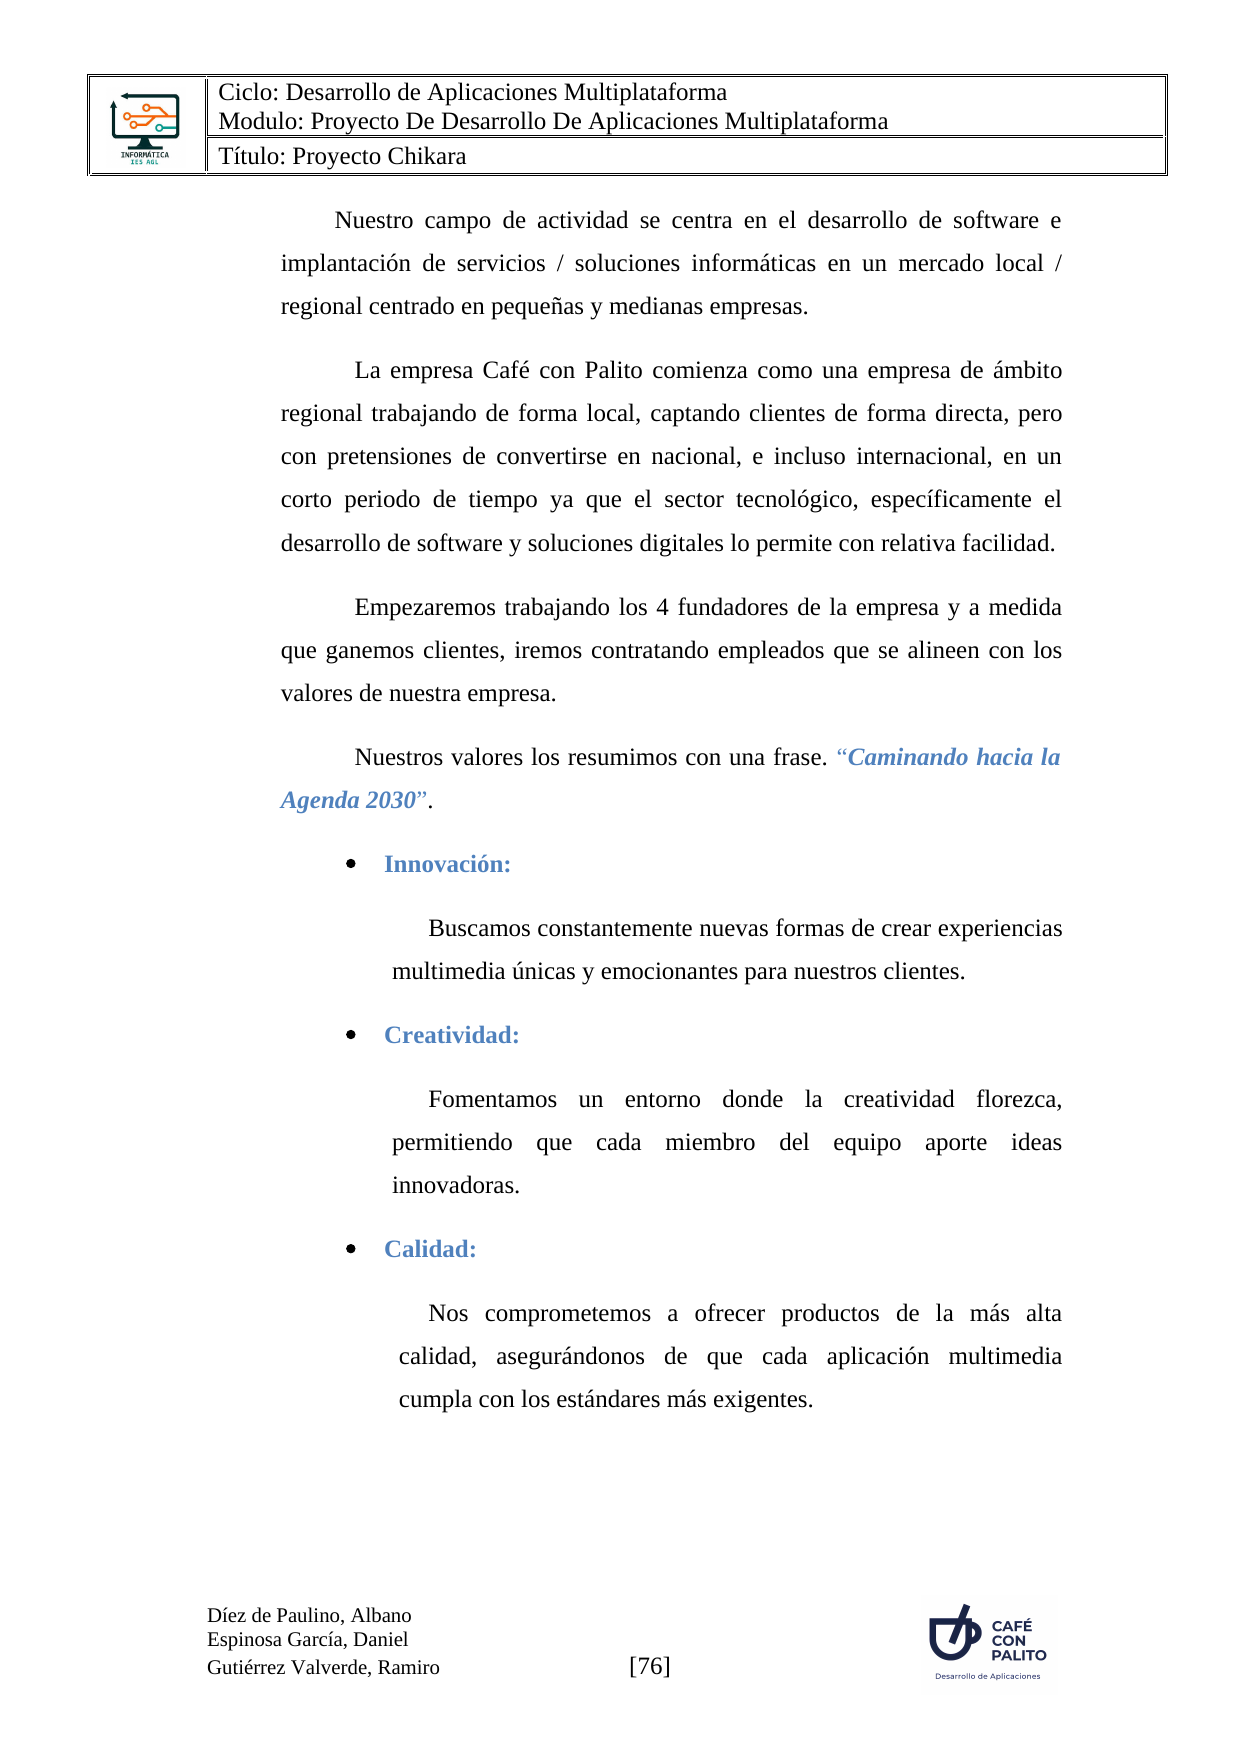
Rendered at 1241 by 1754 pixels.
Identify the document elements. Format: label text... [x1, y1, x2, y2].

picture [106, 87, 186, 168]
picture [921, 1595, 1058, 1695]
text Fomentamos un entorno donde la creatividad florezca, permitiendo que cada miembro del equipo aporte ideas innovadoras. [392, 1084, 1063, 1199]
text Nuestro campo de actividad se centra en el desarrollo de software e implantación de servicios / soluciones informáticas en un mercado local / regional centrado en pequeñas y medianas empresas. [281, 205, 1063, 320]
text Buscamos constantemente nuevas formas de crear experiencias multimedia únicas y emocionantes para nuestros clientes. [392, 913, 1063, 985]
text Nos comprometemos a ofrecer productos de la más alta calidad, asegurándonos de que cada aplicación multimedia cumpla con los estándares más exigentes. [399, 1298, 1063, 1413]
list Creatividad: [346, 1020, 1063, 1049]
text Empezaremos trabajando los 4 fundadores de la empresa y a medida que ganemos clientes, iremos contratando empleados que se alineen con los valores de nuestra empresa. [281, 592, 1063, 707]
text La empresa Café con Palito comienza como una empresa de ámbito regional trabajando de forma local, captando clientes de forma directa, pero con pretensiones de convertirse en nacional, e incluso internacional, en un corto periodo de tiempo ya que el sector tecnológico, específicamente el desarrollo de software y soluciones digitales lo permite con relativa facilidad. [281, 355, 1063, 556]
list Calidad: [346, 1234, 1063, 1263]
list Innovación: [346, 849, 1063, 878]
text Nuestros valores los resumimos con una frase. “Caminando hacia la Agenda 2030”. [281, 742, 1063, 814]
